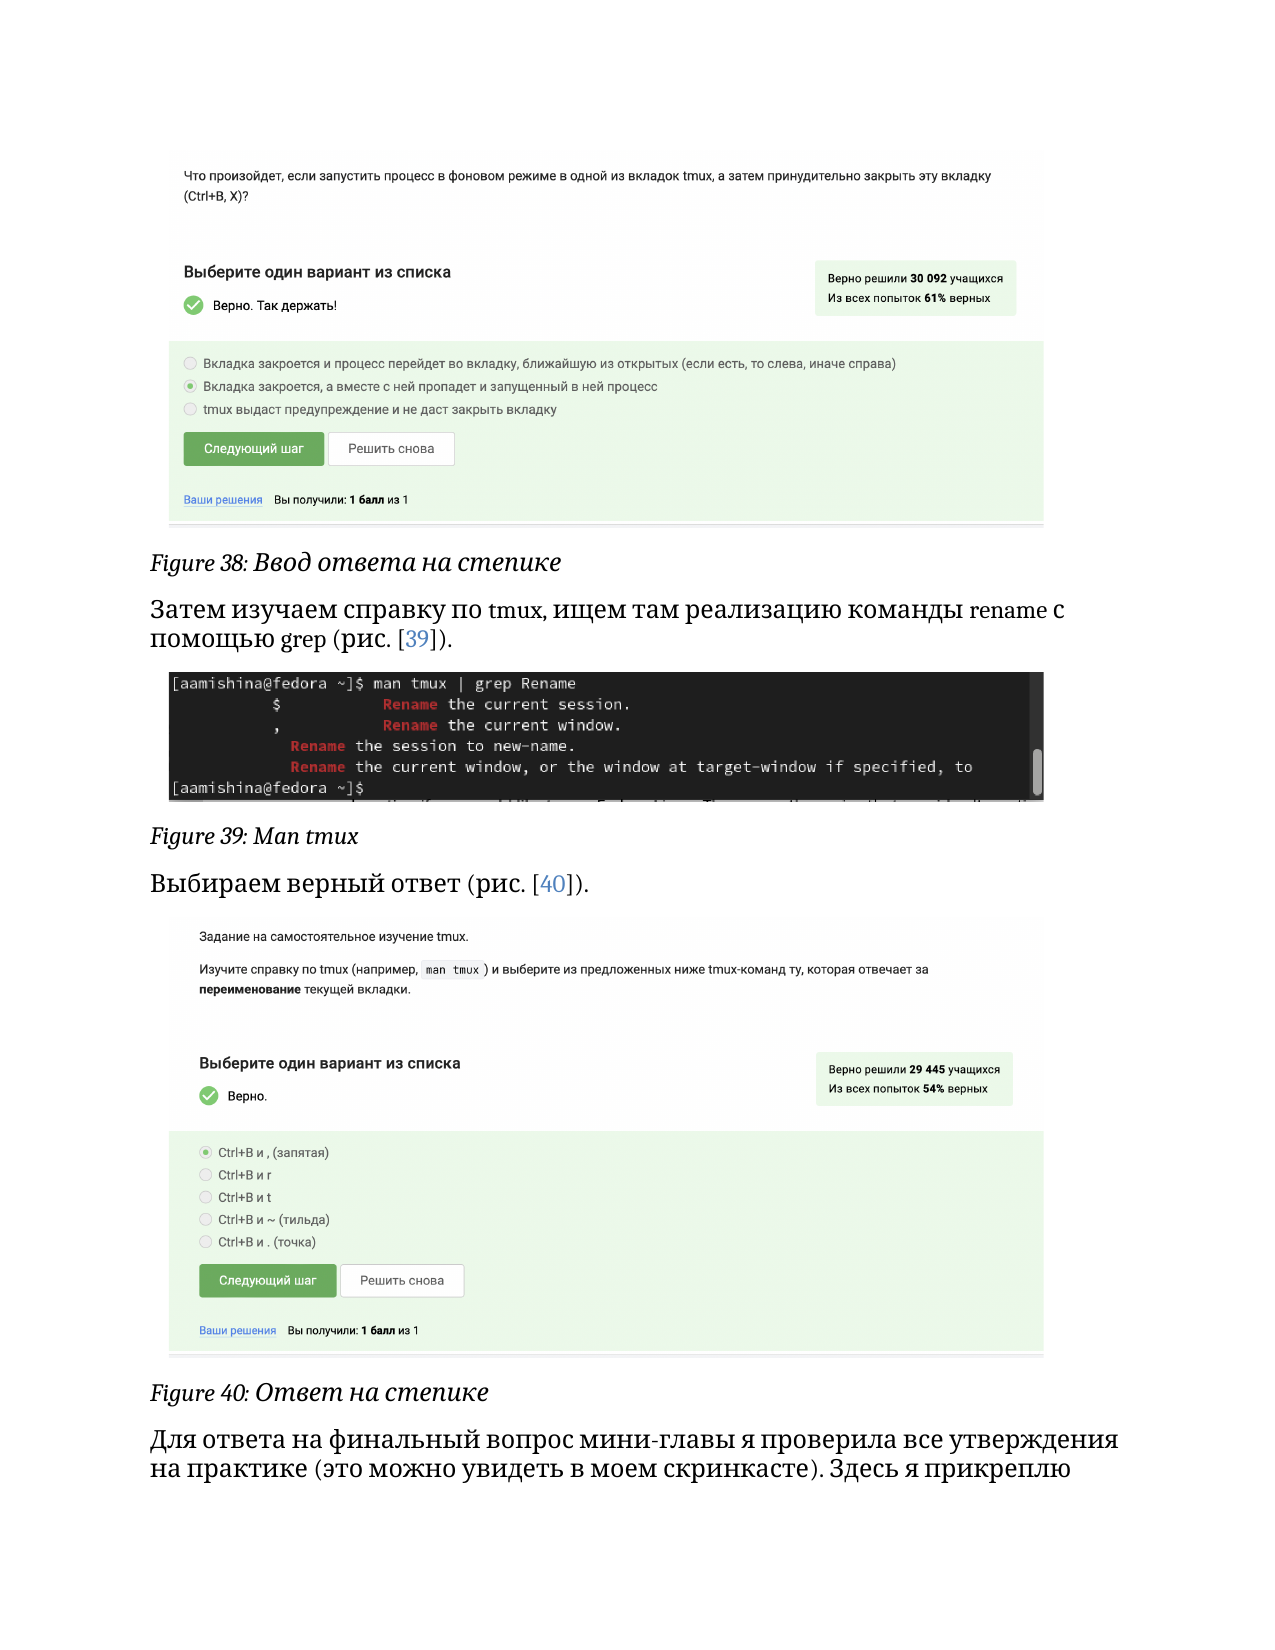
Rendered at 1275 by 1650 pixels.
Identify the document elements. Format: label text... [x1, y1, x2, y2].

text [150, 1426, 1125, 1483]
text Figure 40: Ответ на степике [150, 1378, 1125, 1407]
picture [168, 917, 1044, 1358]
text Figure 39: Man tmux [150, 822, 1125, 851]
text Figure 38: Ввод ответа на степике [150, 548, 1125, 577]
text Выбираем верный ответ (рис. [40]). [150, 869, 1125, 898]
text Затем изучаем справку по tmux, ищем там реализацию команды rename с помощью grep (рис. [39]). [150, 596, 1125, 653]
picture [168, 672, 1044, 802]
picture [168, 150, 1044, 528]
